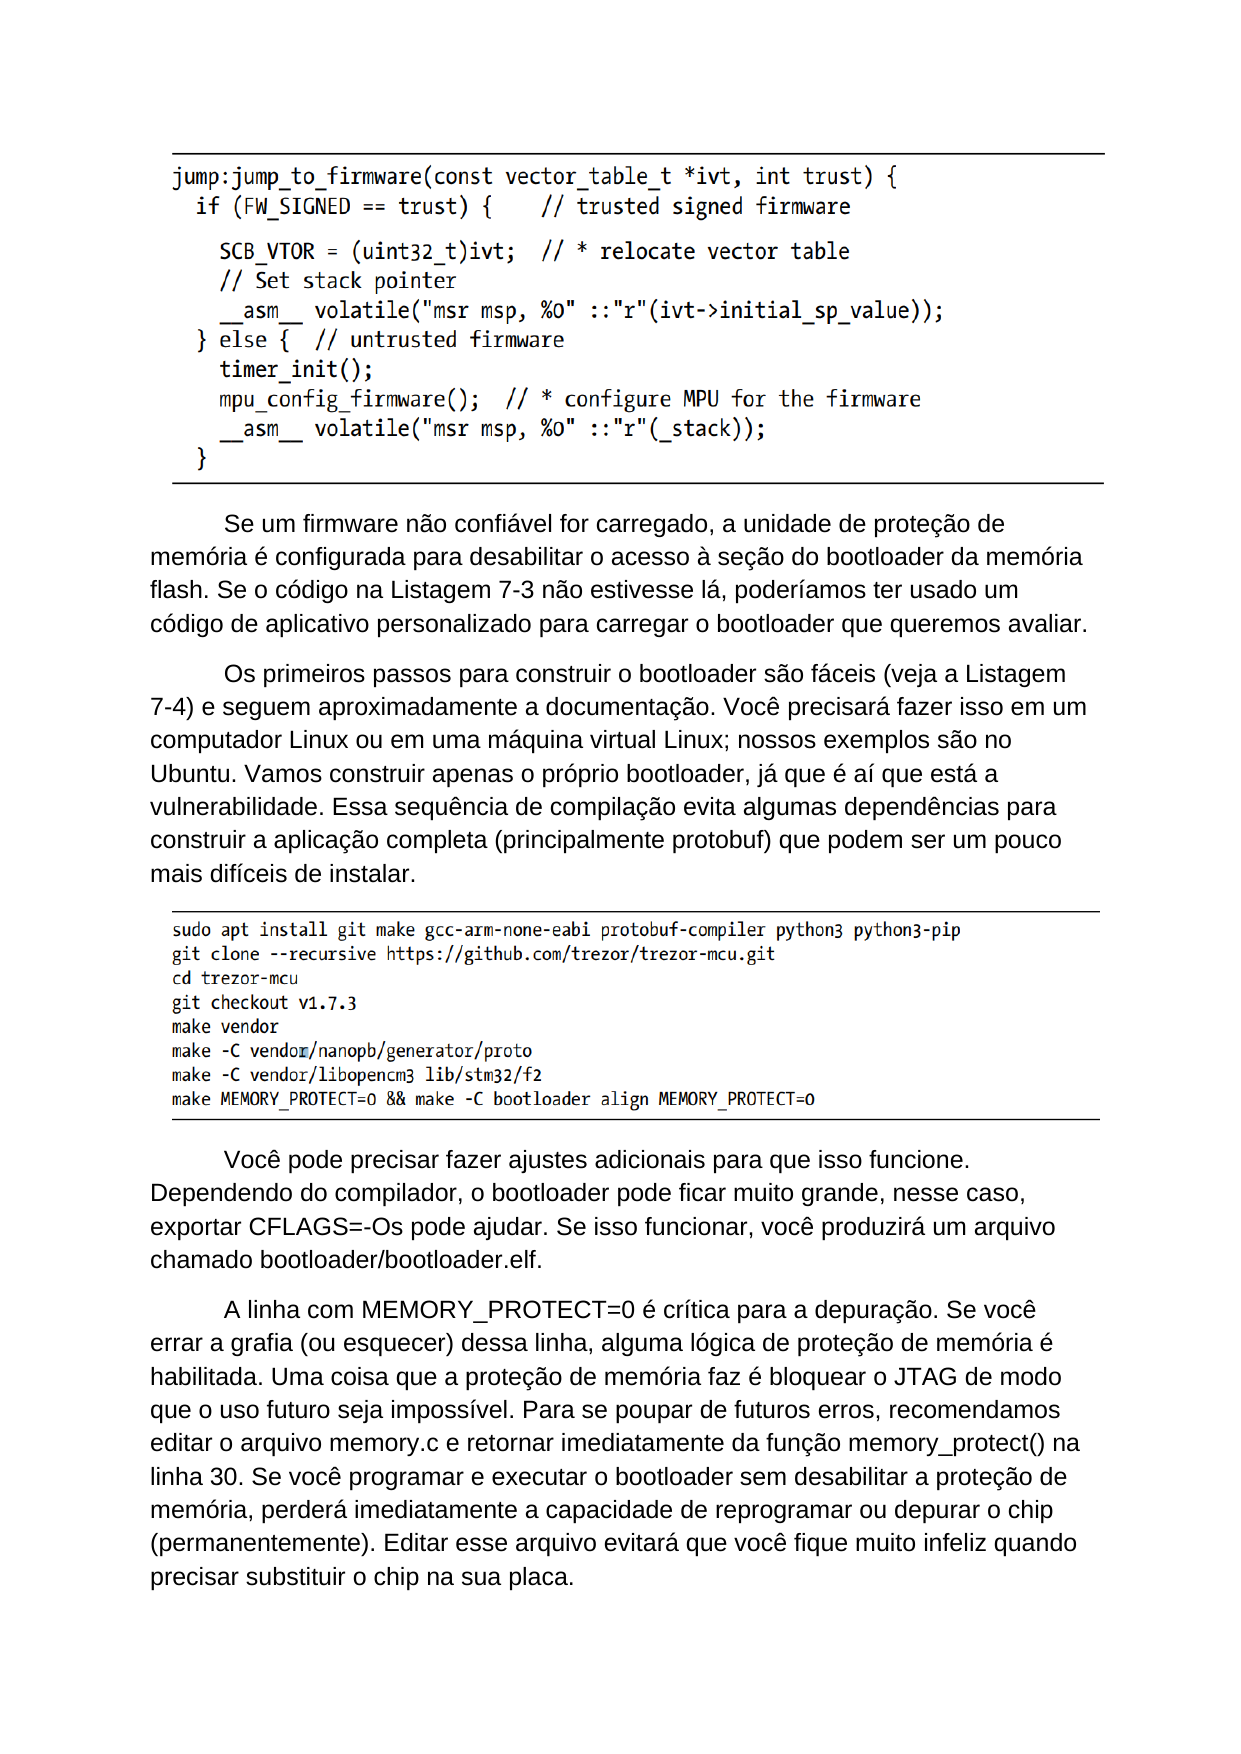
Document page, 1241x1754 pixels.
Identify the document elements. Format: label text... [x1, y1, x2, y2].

text Você pode precisar fazer ajustes adicionais para que isso funcione. Dependendo do compilador, o bootloader pode ficar muito grande, nesse caso, exportar CFLAGS=-Os pode ajudar. Se isso funcionar, você produzirá um arquivo chamado bootloader/bootloader.elf. [150, 1145, 1090, 1274]
text A linha com MEMORY_PROTECT=0 é crítica para a depuração. Se você errar a grafia (ou esquecer) dessa linha, alguma lógica de proteção de memória é habilitada. Uma coisa que a proteção de memória faz é bloquear o JTAG de modo que o uso futuro seja impossível. Para se poupar de futuros erros, recomendamos editar o arquivo memory.c e retornar imediatamente da função memory_protect() na linha 30. Se você programar e executar o bootloader sem desabilitar a proteção de memória, perderá imediatamente a capacidade de reprogramar ou depurar o chip (permanentemente). Editar esse arquivo evitará que você fique muito infeliz quando precisar substituir o chip na sua placa. [150, 1295, 1090, 1590]
text Os primeiros passos para construir o bootloader são fáceis (veja a Listagem 7-4) e seguem aproximadamente a documentação. Você precisará fazer isso em um computador Linux ou em uma máquina virtual Linux; nossos exemplos são no Ubuntu. Vamos construir apenas o próprio bootloader, já que é aí que está a vulnerabilidade. Essa sequência de compilação evita algumas dependências para construir a aplicação completa (principalmente protobuf) que podem ser um pouco mais difíceis de instalar. [150, 659, 1090, 887]
text Se um firmware não confiável for carregado, a unidade de proteção de memória é configurada para desabilitar o acesso à seção do bootloader da memória flash. Se o código na Listagem 7-3 não estivesse lá, poderíamos ter usado um código de aplicativo personalizado para carregar o bootloader que queremos avaliar. [150, 509, 1090, 637]
